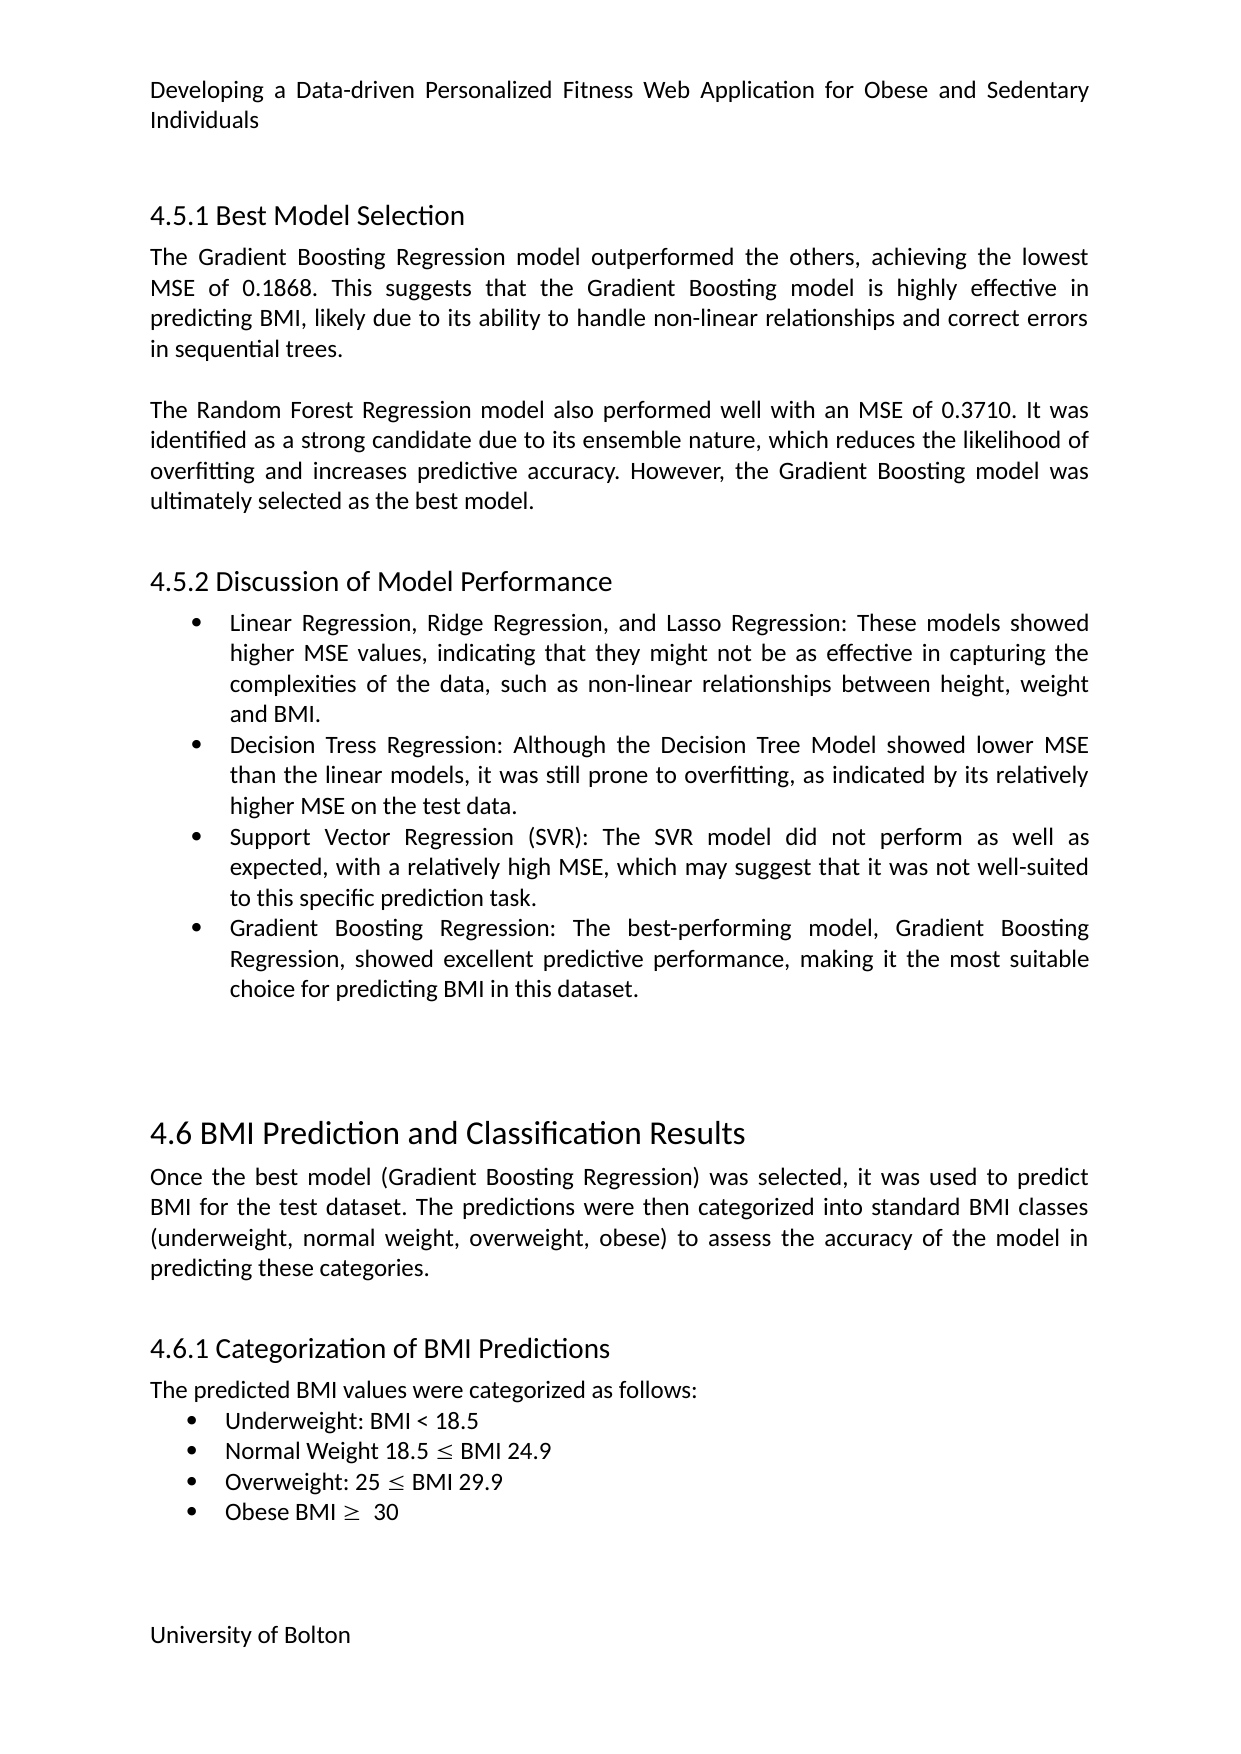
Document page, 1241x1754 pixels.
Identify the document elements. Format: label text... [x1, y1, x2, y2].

subtitle 4.6.1 Categorization of BMI Predictions [150, 1330, 1090, 1366]
text Once the best model (Gradient Boosting Regression) was selected, it was used to predict BMI for the test dataset. The predictions were then categorized into standard BMI classes (underweight, normal weight, overweight, obese) to assess the accuracy of the model in predicting these categories. [150, 1161, 1090, 1283]
list Linear Regression, Ridge Regression, and Lasso Regression: These models showed higher MSE values, indicating that they might not be as effective in capturing the complexities of the data, such as non-linear relationships between height, weight and BMI. [192, 607, 1090, 729]
subtitle 4.6 BMI Prediction and Classification Results [150, 1112, 1090, 1153]
text The predicted BMI values were categorized as follows: [150, 1374, 1090, 1405]
list Gradient Boosting Regression: The best-performing model, Gradient Boosting Regression, showed excellent predictive performance, making it the most suitable choice for predicting BMI in this dataset. [192, 912, 1090, 1004]
list Support Vector Regression (SVR): The SVR model did not perform as well as expected, with a relatively high MSE, which may suggest that it was not well-suited to this specific prediction task. [192, 821, 1090, 912]
list Normal Weight 18.5 BMI 24.9 [187, 1435, 1090, 1466]
subtitle 4.5.2 Discussion of Model Performance [150, 563, 1090, 599]
list Decision Tress Regression: Although the Decision Tree Model showed lower MSE than the linear models, it was still prone to overfitting, as indicated by its relatively higher MSE on the test data. [192, 729, 1090, 821]
text The Gradient Boosting Regression model outperformed the others, achieving the lowest MSE of 0.1868. This suggests that the Gradient Boosting model is highly effective in predicting BMI, likely due to its ability to handle non-linear relationships and correct errors in sequential trees. [150, 241, 1090, 363]
text The Random Forest Regression model also performed well with an MSE of 0.3710. It was identified as a strong candidate due to its ensemble nature, which reduces the likelihood of overfitting and increases predictive accuracy. However, the Gradient Boosting model was ultimately selected as the best model. [150, 394, 1090, 516]
list Underweight: BMI < 18.5 [187, 1405, 1090, 1435]
list Overweight: 25 BMI 29.9 [187, 1466, 1090, 1496]
list Obese BMI 30 [187, 1496, 1090, 1527]
subtitle 4.5.1 Best Model Selection [150, 197, 1090, 233]
